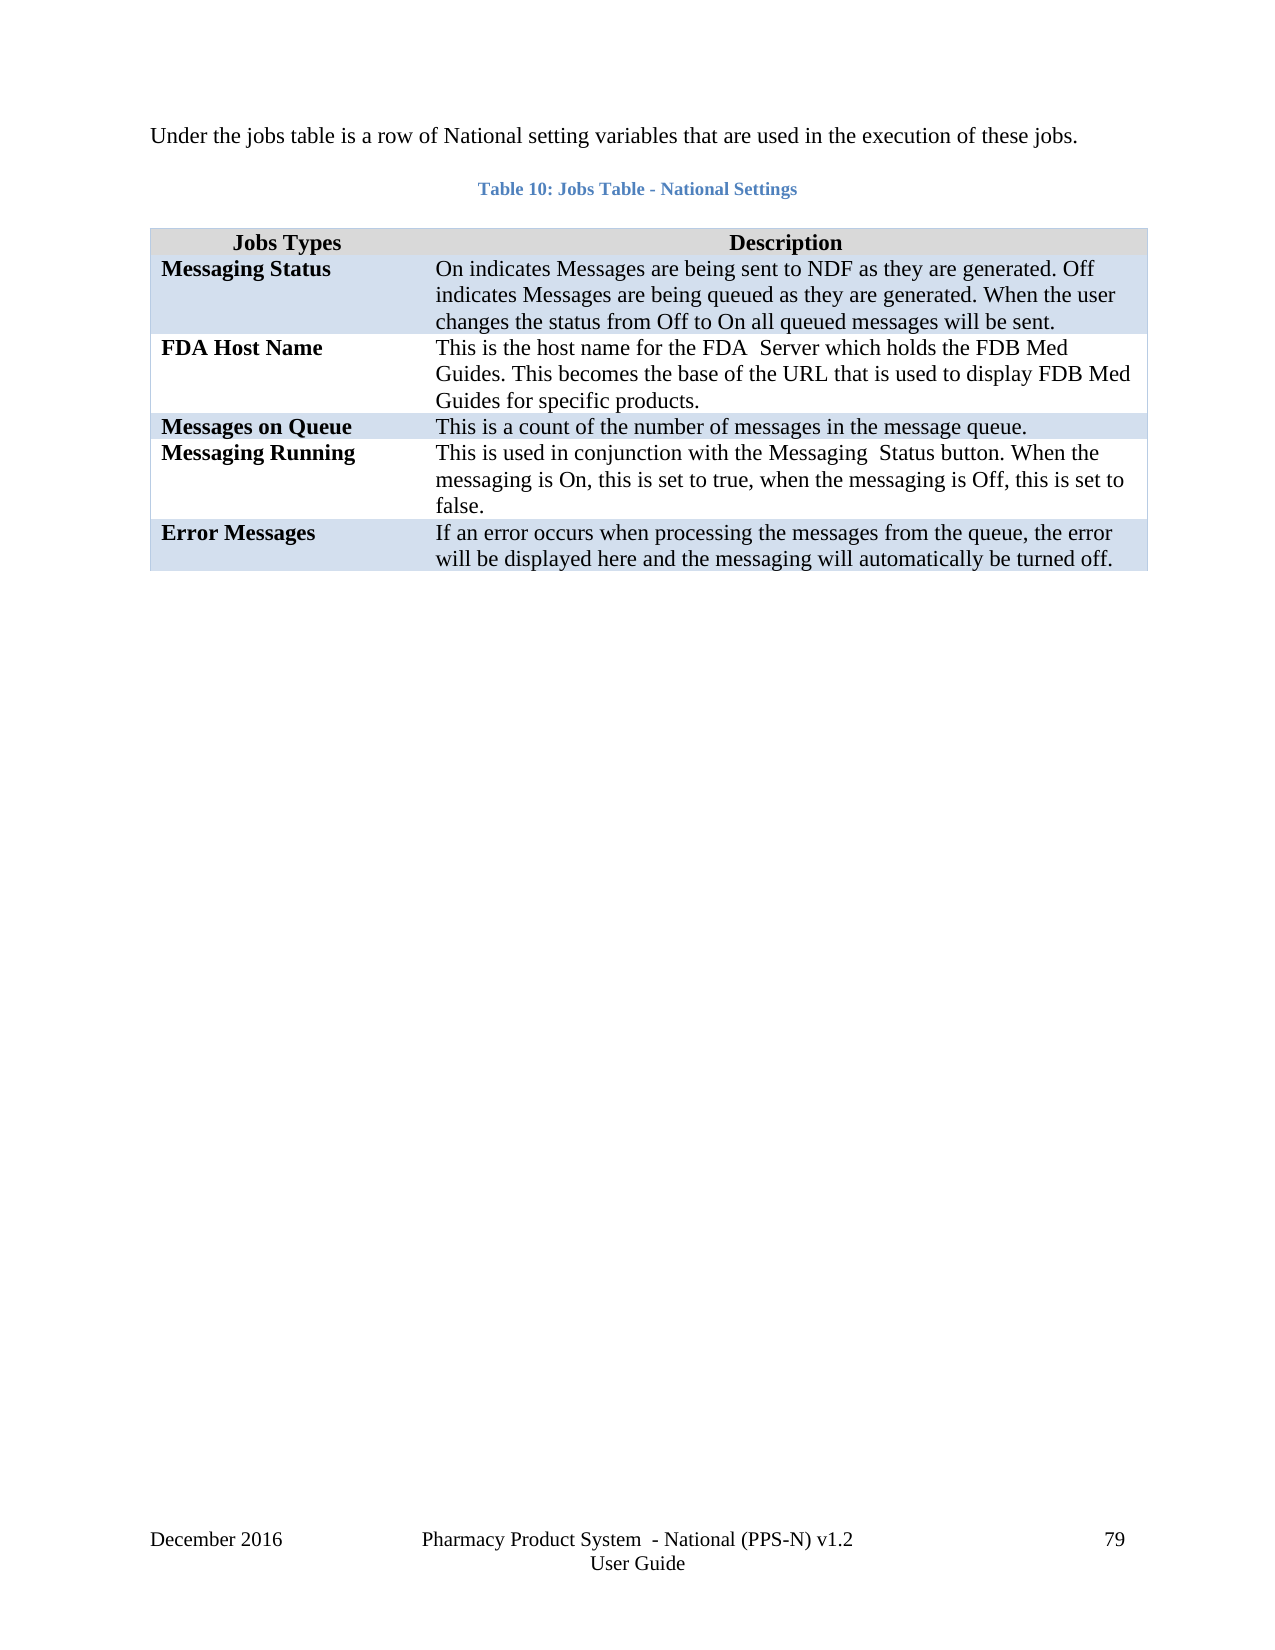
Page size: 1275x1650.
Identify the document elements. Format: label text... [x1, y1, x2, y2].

table_header Description [424, 229, 1147, 255]
table_cell Messaging Running [151, 440, 424, 518]
table_cell FDA Host Name [151, 334, 424, 413]
table_cell Messages on Queue [151, 413, 424, 439]
table_cell This is the host name for the FDA Food and Drug Administration Server which holds the FDB Med Guides. This becomes the base of the URL that is used to display FDB Med Guides for specific products. [424, 334, 1147, 413]
table_cell If an error occurs when processing the messages from the queue, the error will be displayed here and the messaging will automatically be turned off. [424, 519, 1147, 571]
table_cell On indicates Messages are being sent to NDF as they are generated. Off indicates Messages are being queued as they are generated. When the user changes the status from Off to On all queued messages will be sent. [424, 255, 1147, 334]
table_cell Messaging Status [151, 255, 424, 334]
table_cell This is a count of the number of messages in the message queue. [424, 413, 1147, 439]
text Table 10: Jobs Table - National Settings [150, 177, 1125, 199]
text Under the jobs table is a row of National setting variables that are used in the execution of these jobs. [150, 122, 1125, 148]
table_cell Error Messages [151, 519, 424, 571]
table_cell This is used in conjunction with the Messaging A collection of data in a standardized format that can be sent to or received at a given destination. Status button. When the messaging is On, this is set to true, when the messaging is Off, this is set to false. [424, 440, 1147, 518]
table_header Jobs Types [151, 229, 424, 255]
